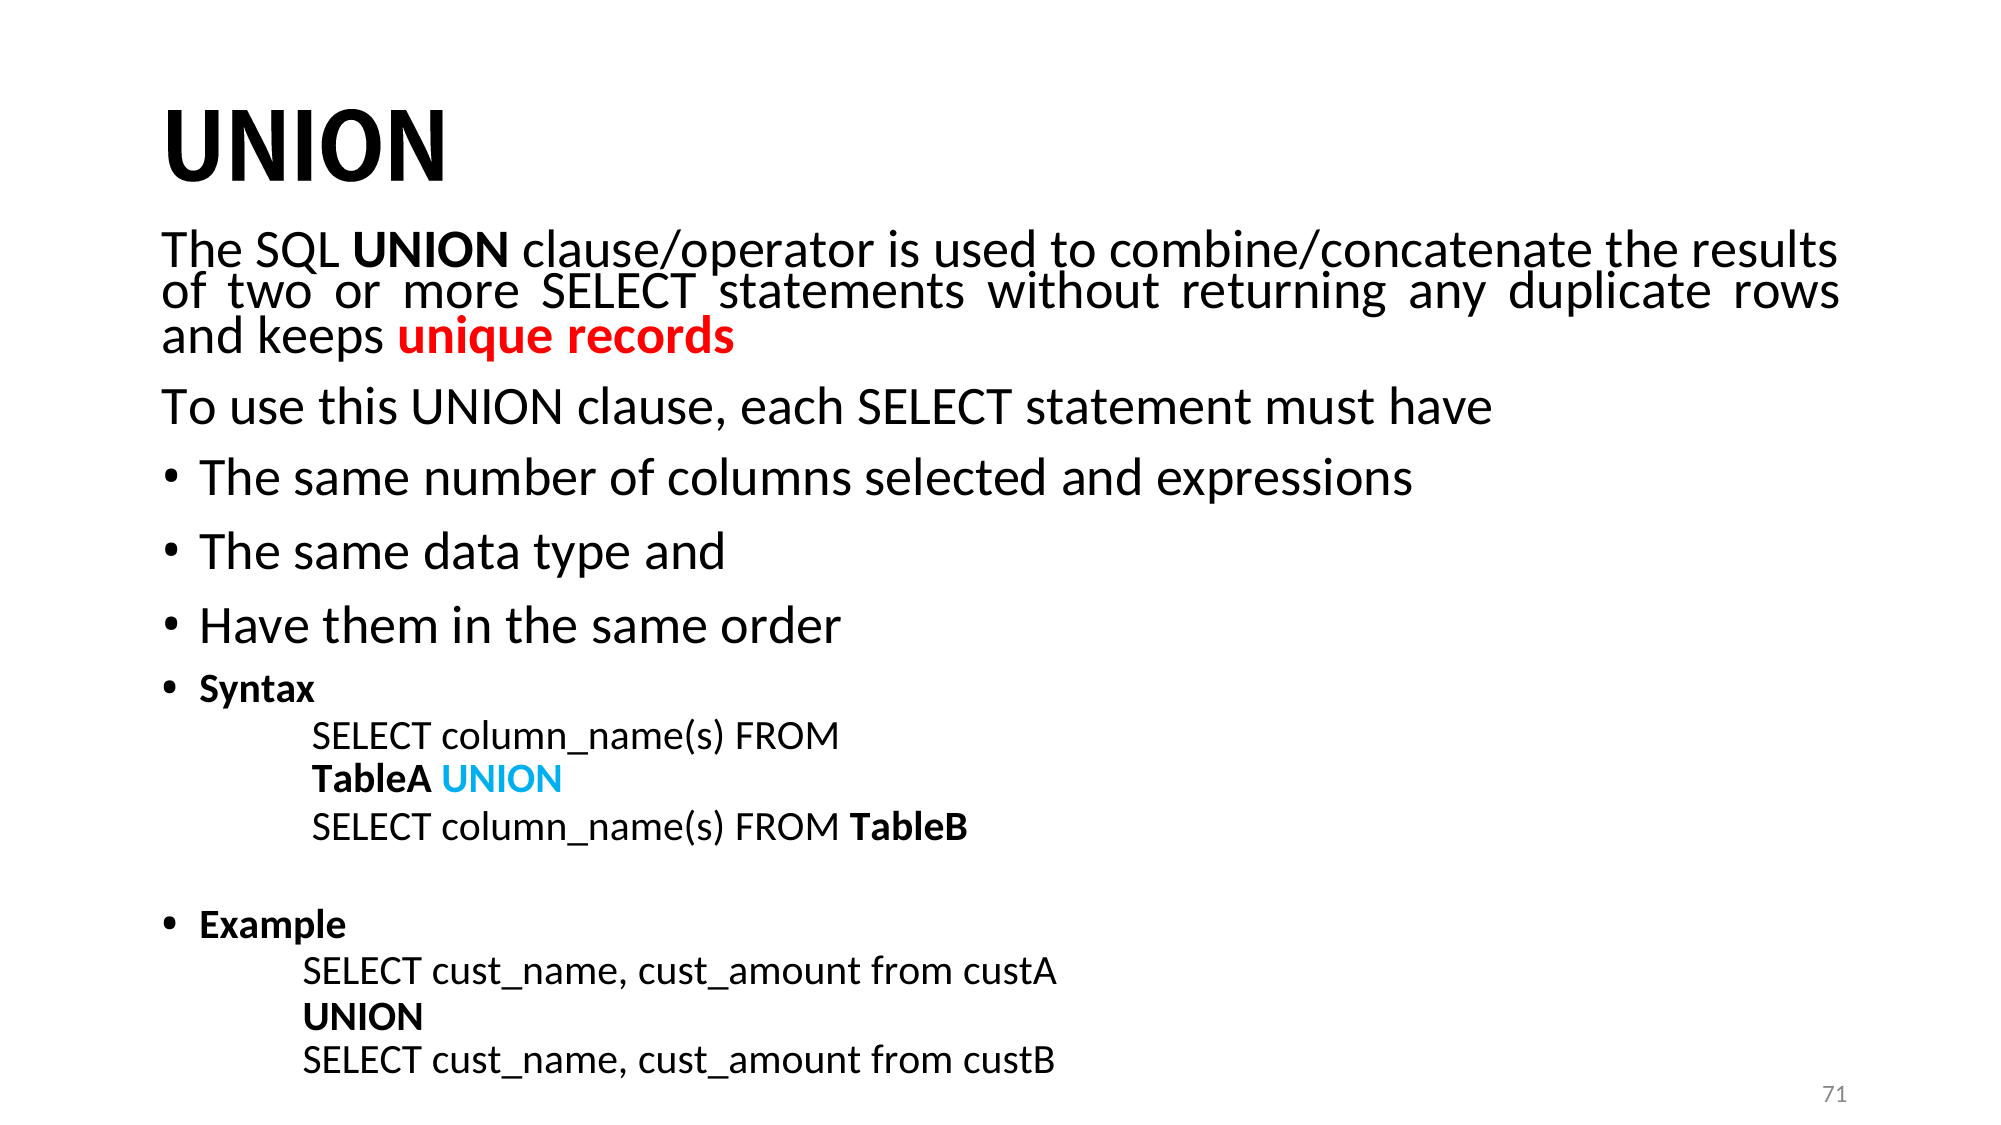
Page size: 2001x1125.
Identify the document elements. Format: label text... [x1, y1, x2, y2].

text The SQL UNION clause/operator is used to combine/concatenate the results of two or more SELECT statements without returning any duplicate rows and keeps unique records [162, 232, 1840, 367]
text 71 [884, 1082, 1996, 1108]
text To use this UNION clause, each SELECT statement must have [162, 371, 1996, 438]
text SELECT cust_name, cust_amount from custB [302, 1039, 1996, 1082]
text SELECT cust_name, cust_amount from custA [302, 948, 1996, 994]
list Example [162, 900, 1996, 948]
text SELECT column_name(s) FROM TableB [312, 803, 1996, 850]
list Have them in the same order [162, 586, 1996, 659]
picture [161, 91, 507, 207]
text SELECT column_name(s) FROM TableA UNION [312, 713, 967, 803]
list The same number of columns selected and expressions [162, 438, 1996, 512]
text UNION [302, 994, 1996, 1039]
list The same data type and [162, 512, 1996, 586]
list Syntax [162, 664, 1996, 712]
